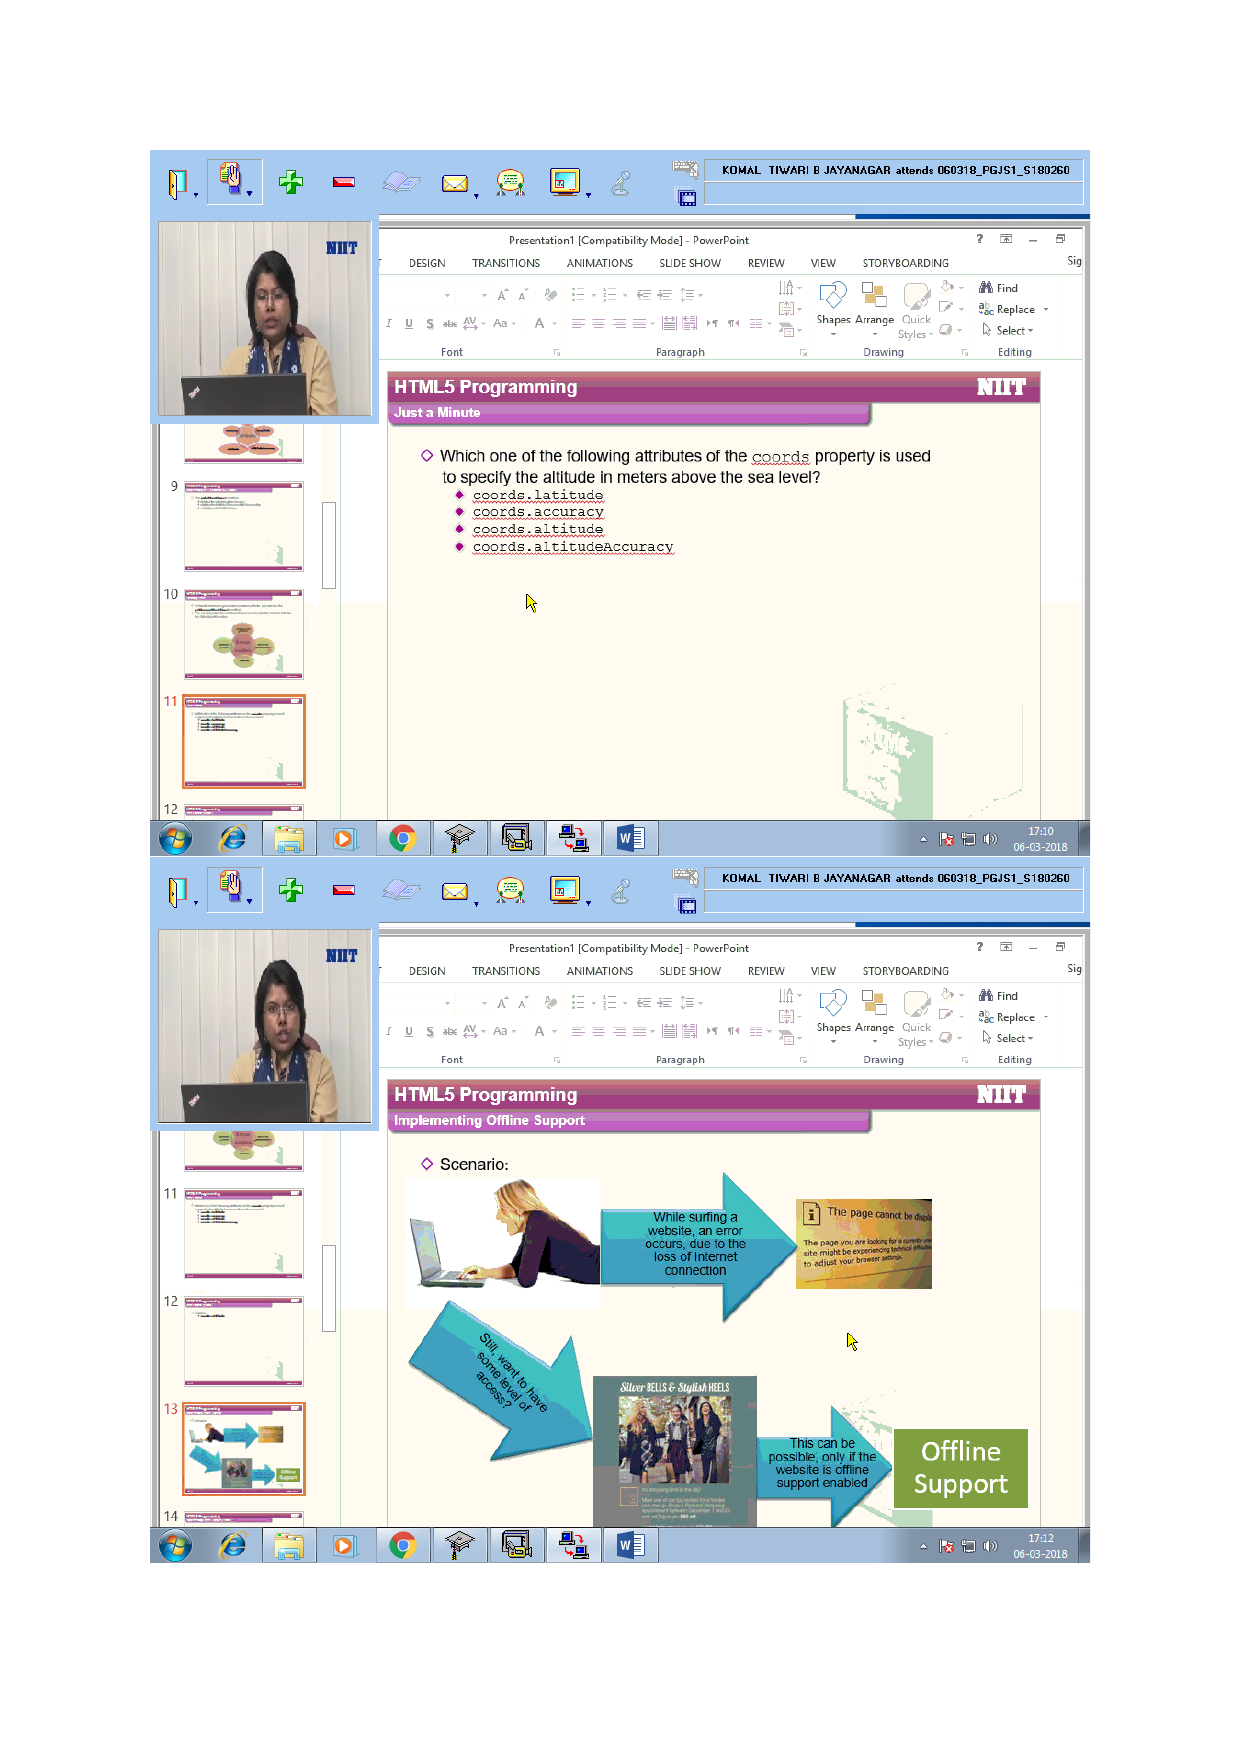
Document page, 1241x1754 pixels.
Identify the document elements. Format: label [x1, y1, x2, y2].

picture [150, 150, 1091, 856]
picture [150, 857, 1091, 1563]
